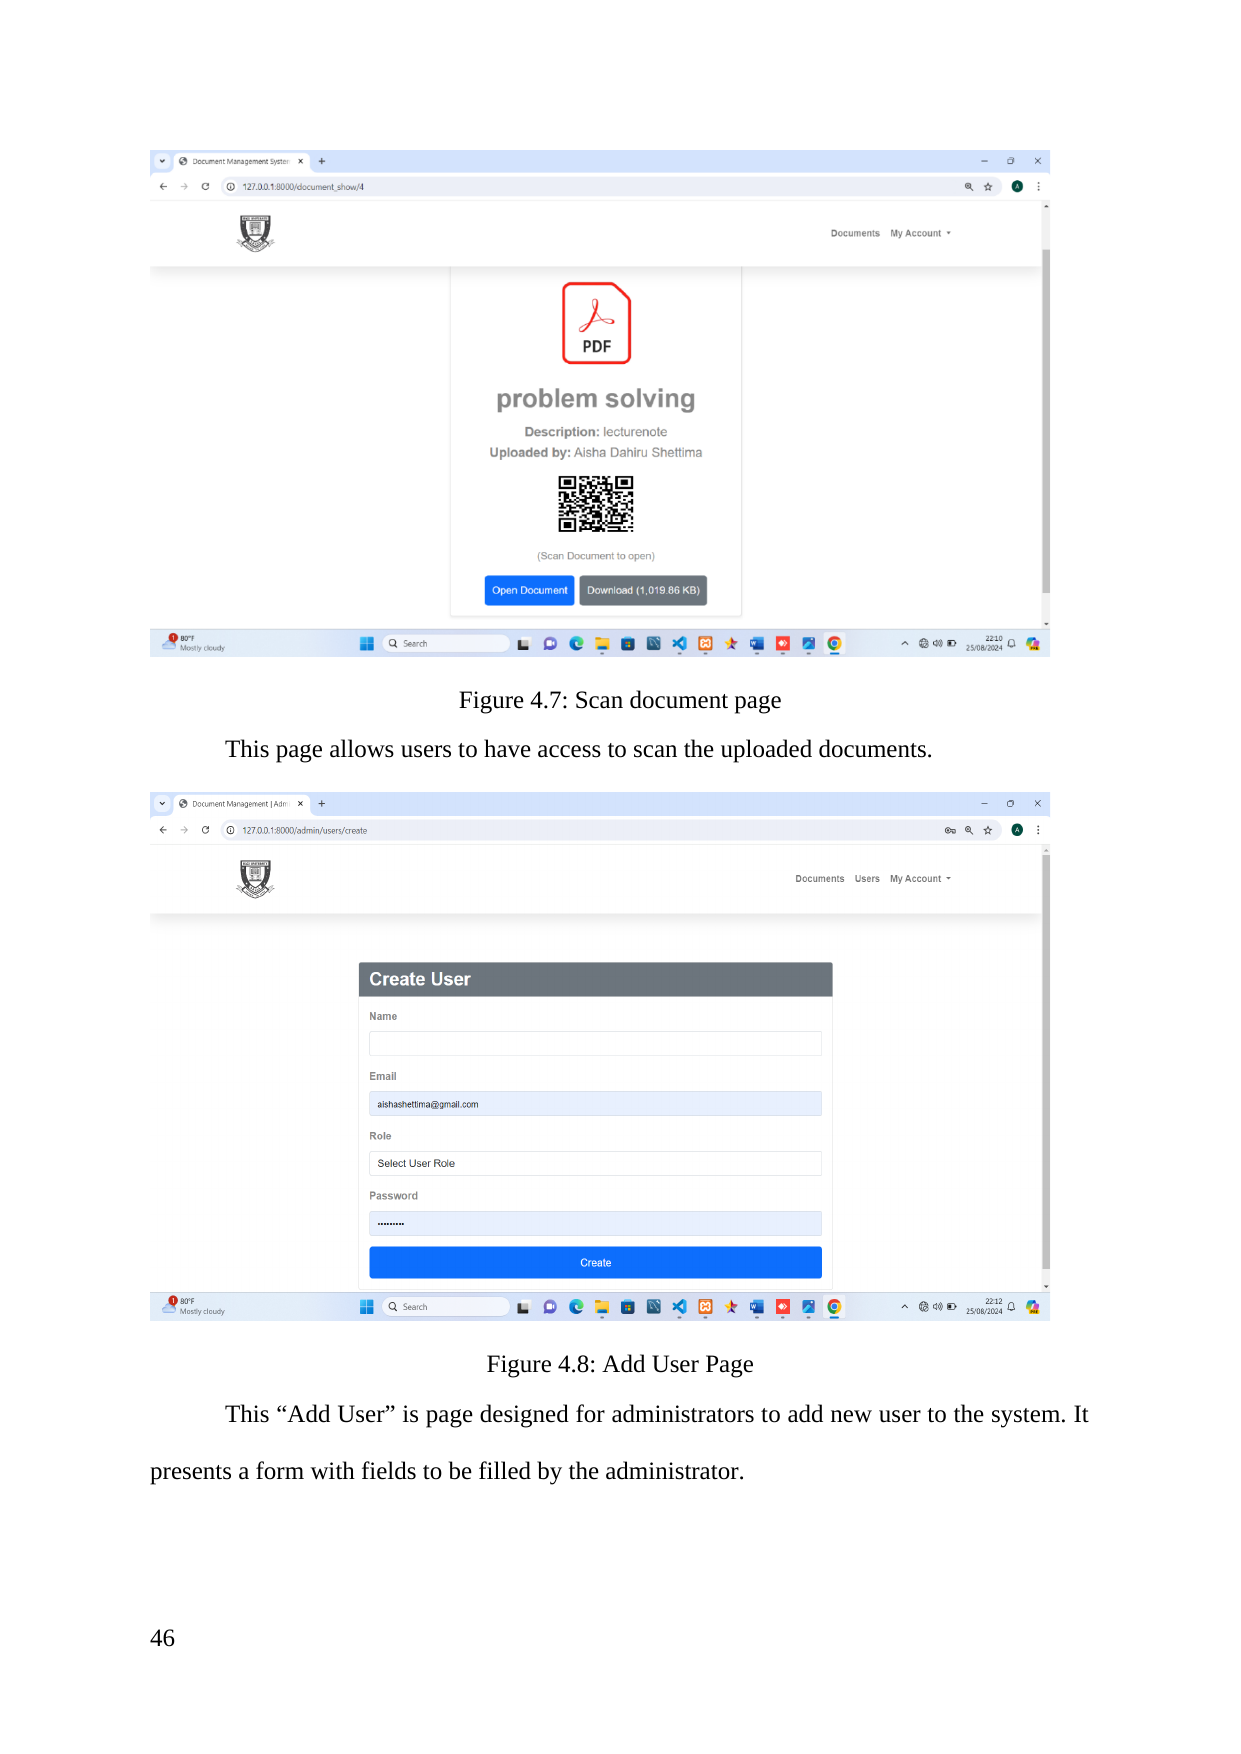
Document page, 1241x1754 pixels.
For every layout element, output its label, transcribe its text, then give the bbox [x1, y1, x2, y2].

picture [150, 792, 1050, 1321]
text Figure 4.7: Scan document page [150, 685, 1090, 714]
text Figure 4.8: Add User Page [150, 1349, 1090, 1378]
picture [150, 150, 1050, 657]
text This page allows users to have access to scan the uploaded documents. [150, 734, 1090, 763]
text This “Add User” is page designed for administrators to add new user to the system. It presents a form with fields to be filled by the administrator. [150, 1399, 1090, 1485]
